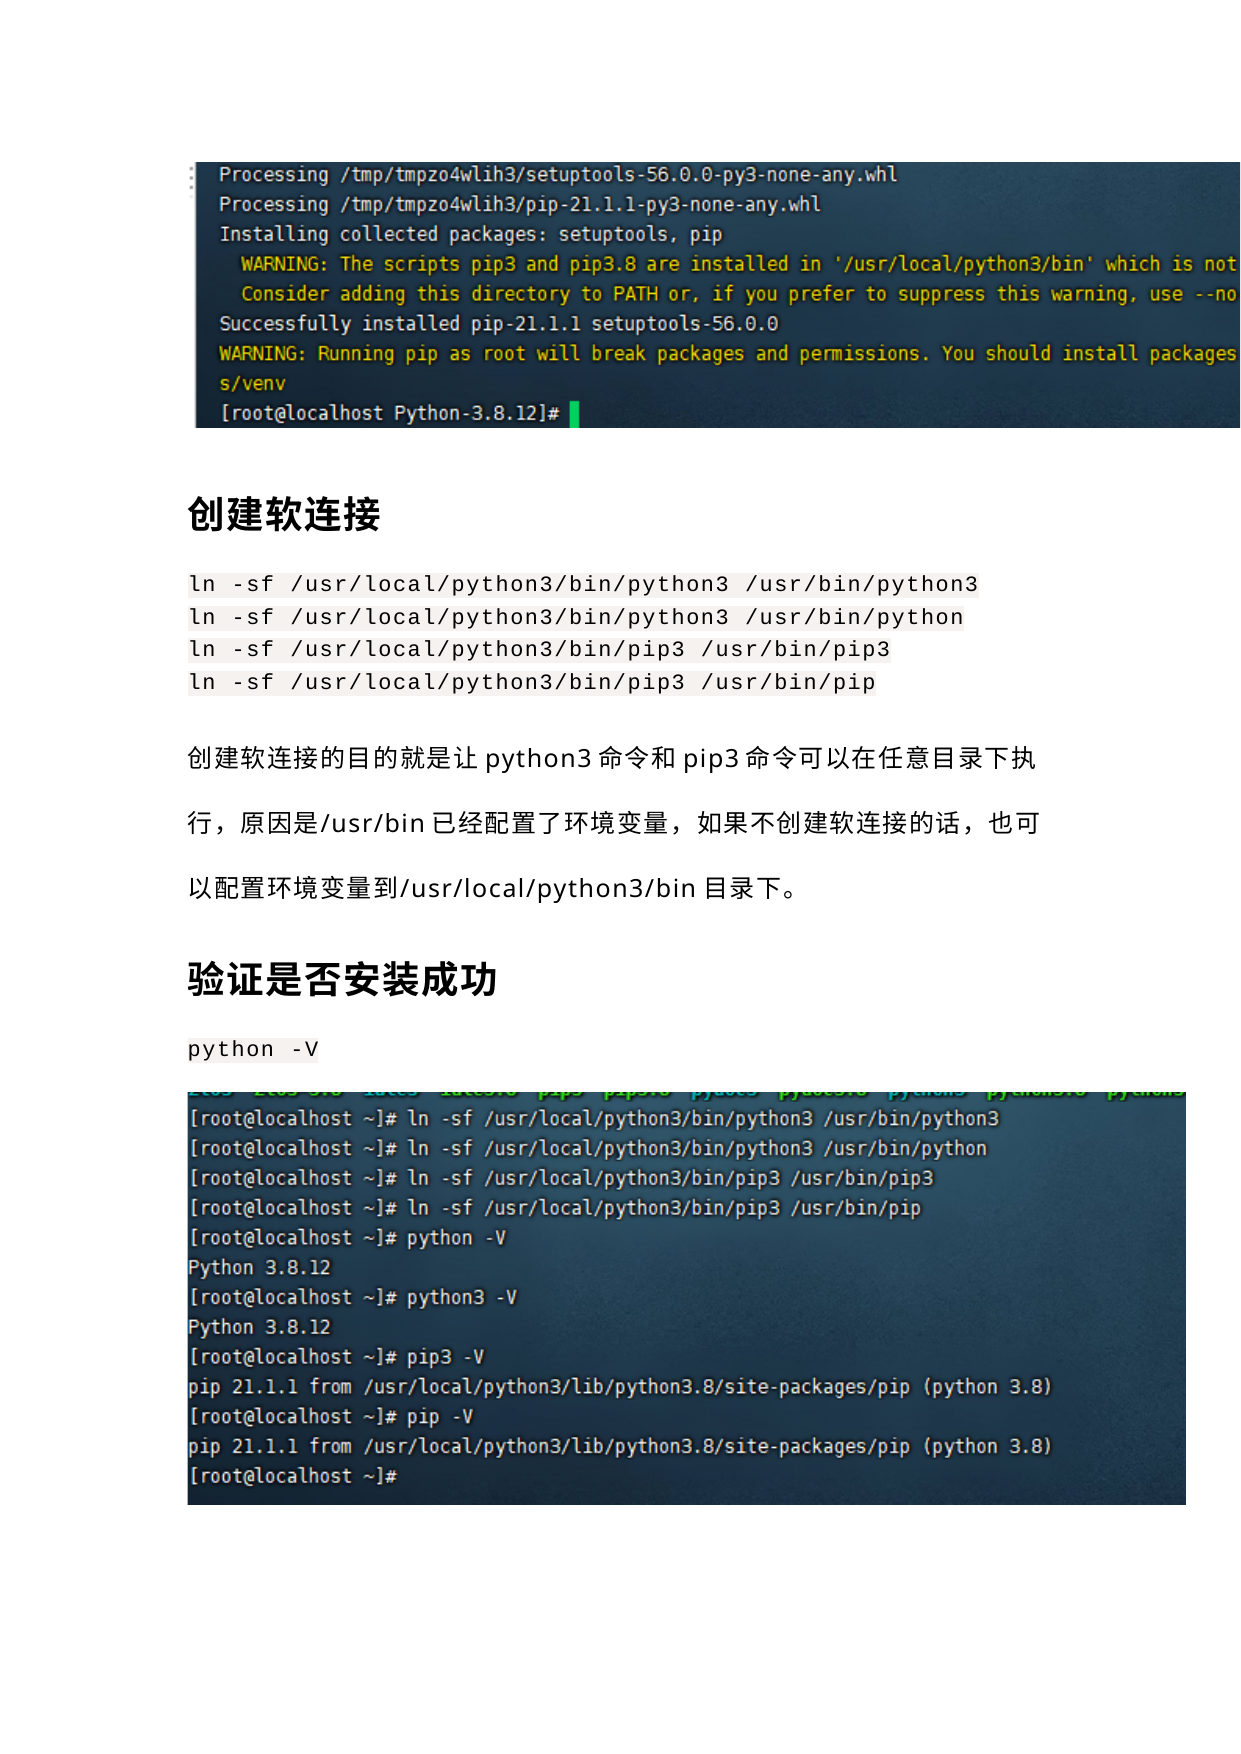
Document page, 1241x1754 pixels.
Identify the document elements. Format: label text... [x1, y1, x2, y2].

picture [187, 162, 1241, 428]
text 创建软连接的目的就是让python3命令和pip3命令可以在任意目录下执行，原因是/usr/bin已经配置了环境变量，如果不创建软连接的话，也可以配置环境变量到/usr/local/python3/bin目录下。 [187, 724, 1053, 919]
subtitle 创建软连接 [187, 479, 1053, 544]
subtitle 验证是否安装成功 [187, 944, 1053, 1009]
picture [187, 1092, 1186, 1505]
text python -V [187, 1034, 1053, 1067]
text ln -sf /usr/local/python3/bin/python3 /usr/bin/python3 ln -sf /usr/local/python3/bin/python3 /usr/bin/python ln -sf /usr/local/python3/bin/pip3 /usr/bin/pip3 ln -sf /usr/local/python3/bin/pip3 /usr/bin/pip [187, 569, 1053, 699]
